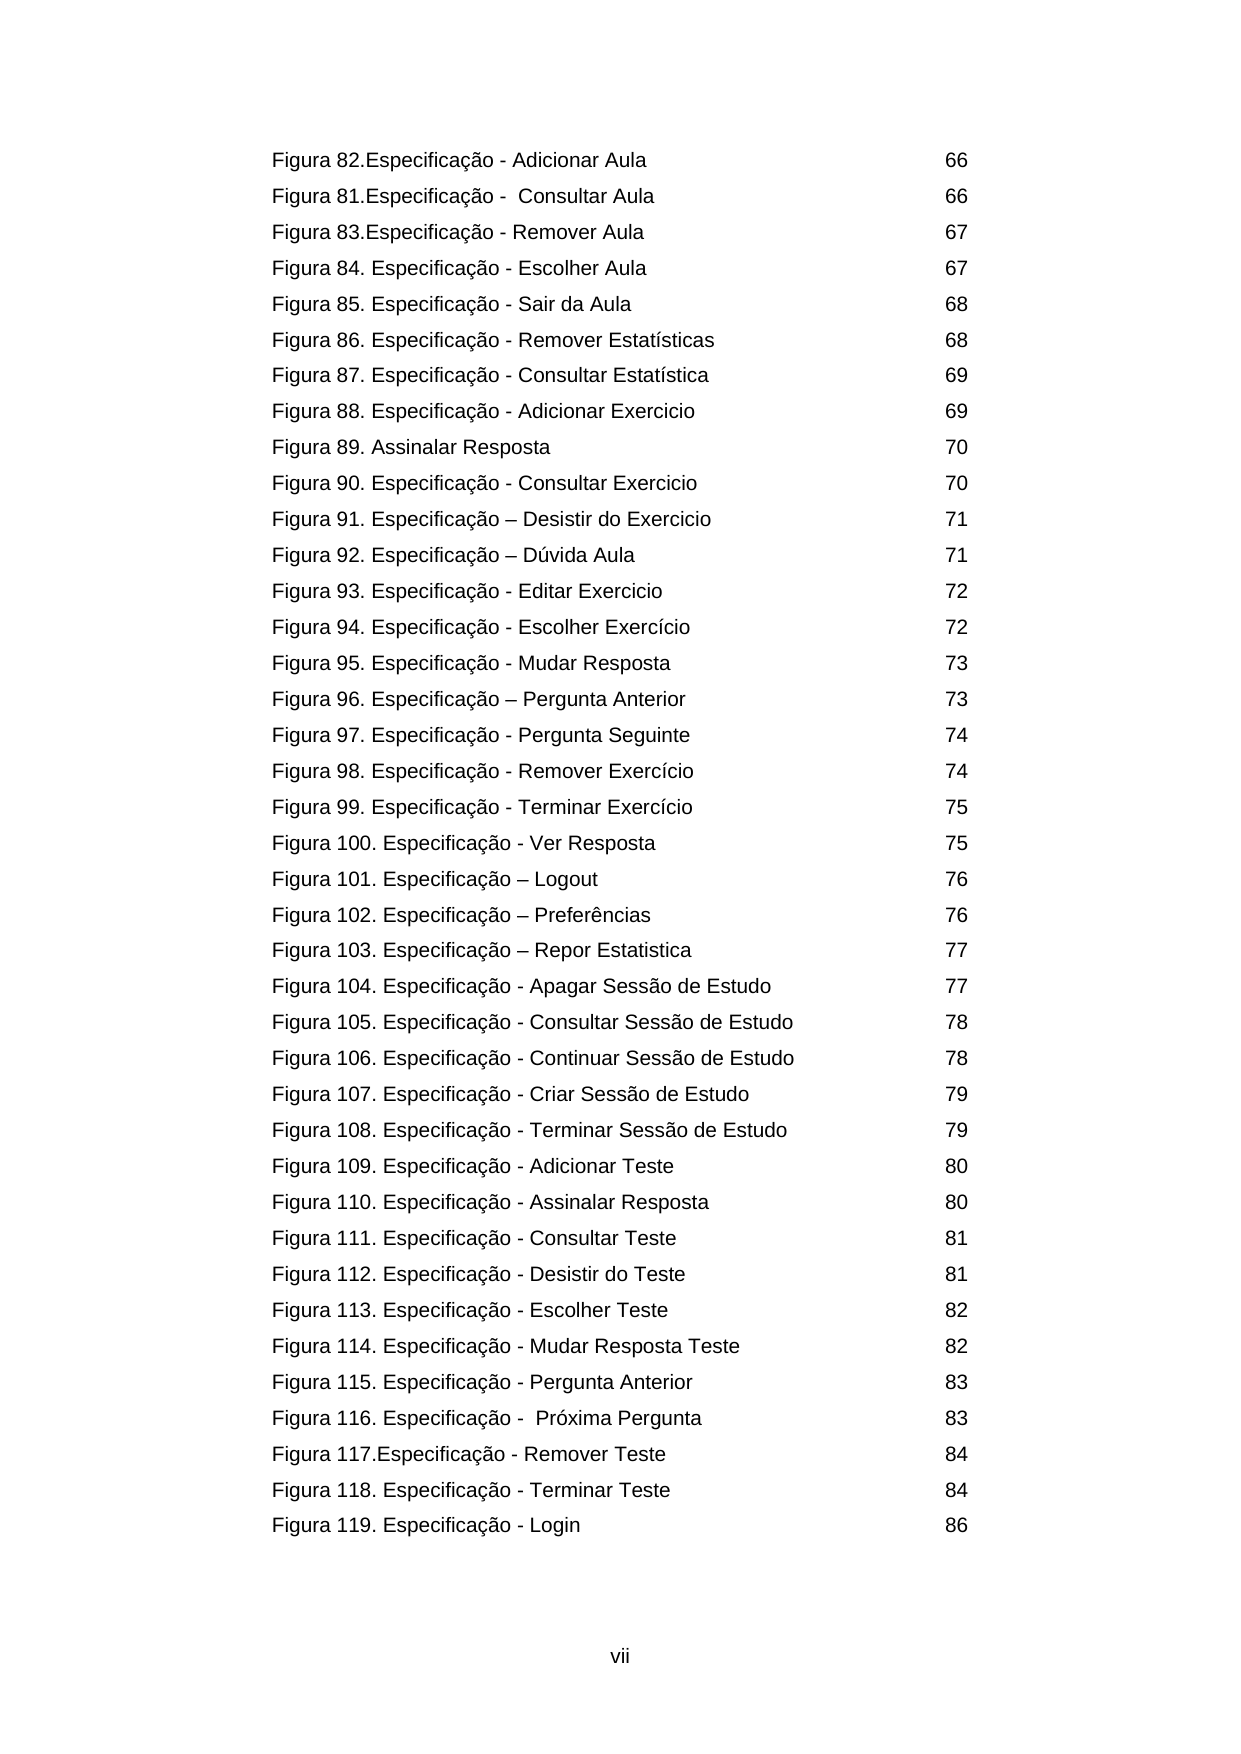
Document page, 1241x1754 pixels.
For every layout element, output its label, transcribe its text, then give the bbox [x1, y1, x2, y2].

text Figura 95. Especificação - Mudar Resposta 73 [272, 651, 1063, 675]
text Figura 84. Especificação - Escolher Aula 67 [272, 256, 1063, 279]
text Figura 115. Especificação - Pergunta Anterior 83 [272, 1369, 1063, 1393]
text Figura 101. Especificação – Logout 76 [272, 866, 1063, 890]
text Figura 114. Especificação - Mudar Resposta Teste 82 [272, 1334, 1063, 1358]
text Figura 83.Especificação - Remover Aula 67 [272, 219, 1063, 243]
text Figura 110. Especificação - Assinalar Resposta 80 [272, 1190, 1063, 1214]
text Figura 96. Especificação – Pergunta Anterior 73 [272, 687, 1063, 711]
text Figura 90. Especificação - Consultar Exercicio 70 [272, 471, 1063, 495]
text Figura 85. Especificação - Sair da Aula 68 [272, 291, 1063, 315]
text Figura 105. Especificação - Consultar Sessão de Estudo 78 [272, 1010, 1063, 1034]
text Figura 91. Especificação – Desistir do Exercicio 71 [272, 507, 1063, 531]
text Figura 116. Especificação - Próxima Pergunta 83 [272, 1406, 1063, 1429]
text Figura 104. Especificação - Apagar Sessão de Estudo 77 [272, 974, 1063, 998]
text Figura 118. Especificação - Terminar Teste 84 [272, 1477, 1063, 1501]
text Figura 86. Especificação - Remover Estatísticas 68 [272, 327, 1063, 351]
text Figura 111. Especificação - Consultar Teste 81 [272, 1226, 1063, 1250]
text Figura 92. Especificação – Dúvida Aula 71 [272, 543, 1063, 567]
text Figura 108. Especificação - Terminar Sessão de Estudo 79 [272, 1118, 1063, 1142]
text Figura 87. Especificação - Consultar Estatística 69 [272, 363, 1063, 387]
text Figura 113. Especificação - Escolher Teste 82 [272, 1298, 1063, 1322]
text Figura 119. Especificação - Login 86 [272, 1513, 1063, 1537]
text Figura 106. Especificação - Continuar Sessão de Estudo 78 [272, 1046, 1063, 1070]
text Figura 117.Especificação - Remover Teste 84 [272, 1441, 1063, 1465]
text Figura 81.Especificação - Consultar Aula 66 [272, 184, 1063, 208]
text Figura 93. Especificação - Editar Exercicio 72 [272, 579, 1063, 603]
text Figura 107. Especificação - Criar Sessão de Estudo 79 [272, 1082, 1063, 1106]
text Figura 103. Especificação – Repor Estatistica 77 [272, 938, 1063, 962]
text Figura 109. Especificação - Adicionar Teste 80 [272, 1154, 1063, 1178]
text Figura 89. Assinalar Resposta 70 [272, 435, 1063, 459]
text Figura 102. Especificação – Preferências 76 [272, 902, 1063, 926]
text Figura 97. Especificação - Pergunta Seguinte 74 [272, 723, 1063, 747]
text Figura 98. Especificação - Remover Exercício 74 [272, 759, 1063, 783]
text Figura 82.Especificação - Adicionar Aula 66 [272, 148, 1063, 172]
text Figura 100. Especificação - Ver Resposta 75 [272, 831, 1063, 854]
text Figura 99. Especificação - Terminar Exercício 75 [272, 794, 1063, 818]
text Figura 88. Especificação - Adicionar Exercicio 69 [272, 399, 1063, 423]
text Figura 94. Especificação - Escolher Exercício 72 [272, 615, 1063, 639]
text Figura 112. Especificação - Desistir do Teste 81 [272, 1262, 1063, 1286]
